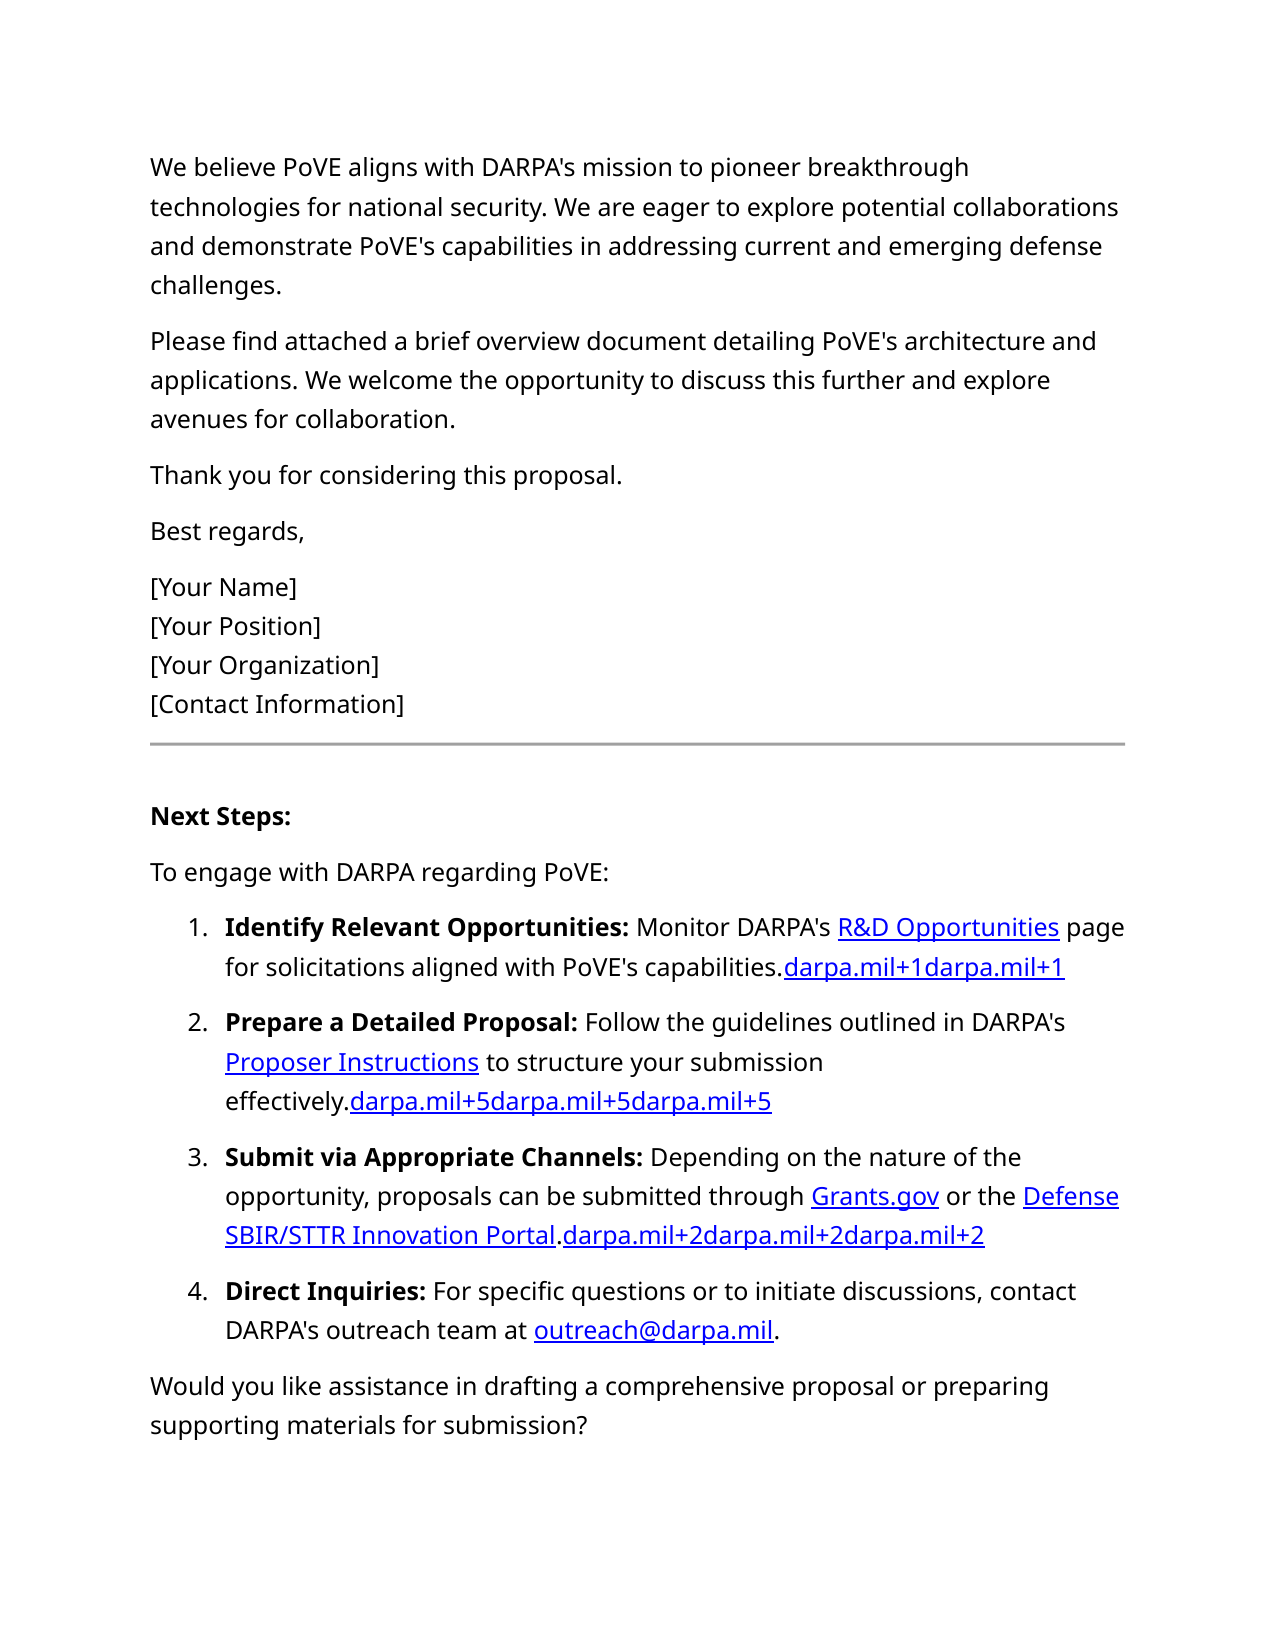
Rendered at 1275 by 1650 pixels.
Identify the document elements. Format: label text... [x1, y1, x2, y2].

text [Your Name] [Your Position] [Your Organization] [Contact Information] [150, 569, 1125, 721]
text We believe PoVE aligns with DARPA's mission to pioneer breakthrough technologies for national security. We are eager to explore potential collaborations and demonstrate PoVE's capabilities in addressing current and emerging defense challenges. [150, 150, 1125, 302]
text Best regards, [150, 513, 1125, 547]
list Identify Relevant Opportunities: Monitor DARPA's R&D Opportunities page for solicitations aligned with PoVE's capabilities.darpa.mil+1darpa.mil+1 [187, 910, 1125, 983]
text Thank you for considering this proposal. [150, 457, 1125, 492]
text Next Steps: [150, 798, 1125, 832]
text To engage with DARPA regarding PoVE: [150, 854, 1125, 888]
list Prepare a Detailed Proposal: Follow the guidelines outlined in DARPA's Proposer Instructions to structure your submission effectively.darpa.mil+5darpa.mil+5darpa.mil+5 [187, 1005, 1125, 1117]
list Direct Inquiries: For specific questions or to initiate discussions, contact DARPA's outreach team at outreach@darpa.mil. [187, 1273, 1125, 1347]
text Please find attached a brief overview document detailing PoVE's architecture and applications. We welcome the opportunity to discuss this further and explore avenues for collaboration. [150, 323, 1125, 436]
text Would you like assistance in drafting a comprehensive proposal or preparing supporting materials for submission? [150, 1368, 1125, 1442]
list Submit via Appropriate Channels: Depending on the nature of the opportunity, proposals can be submitted through Grants.gov or the Defense SBIR/STTR Innovation Portal.darpa.mil+2darpa.mil+2darpa.mil+2 [187, 1139, 1125, 1252]
